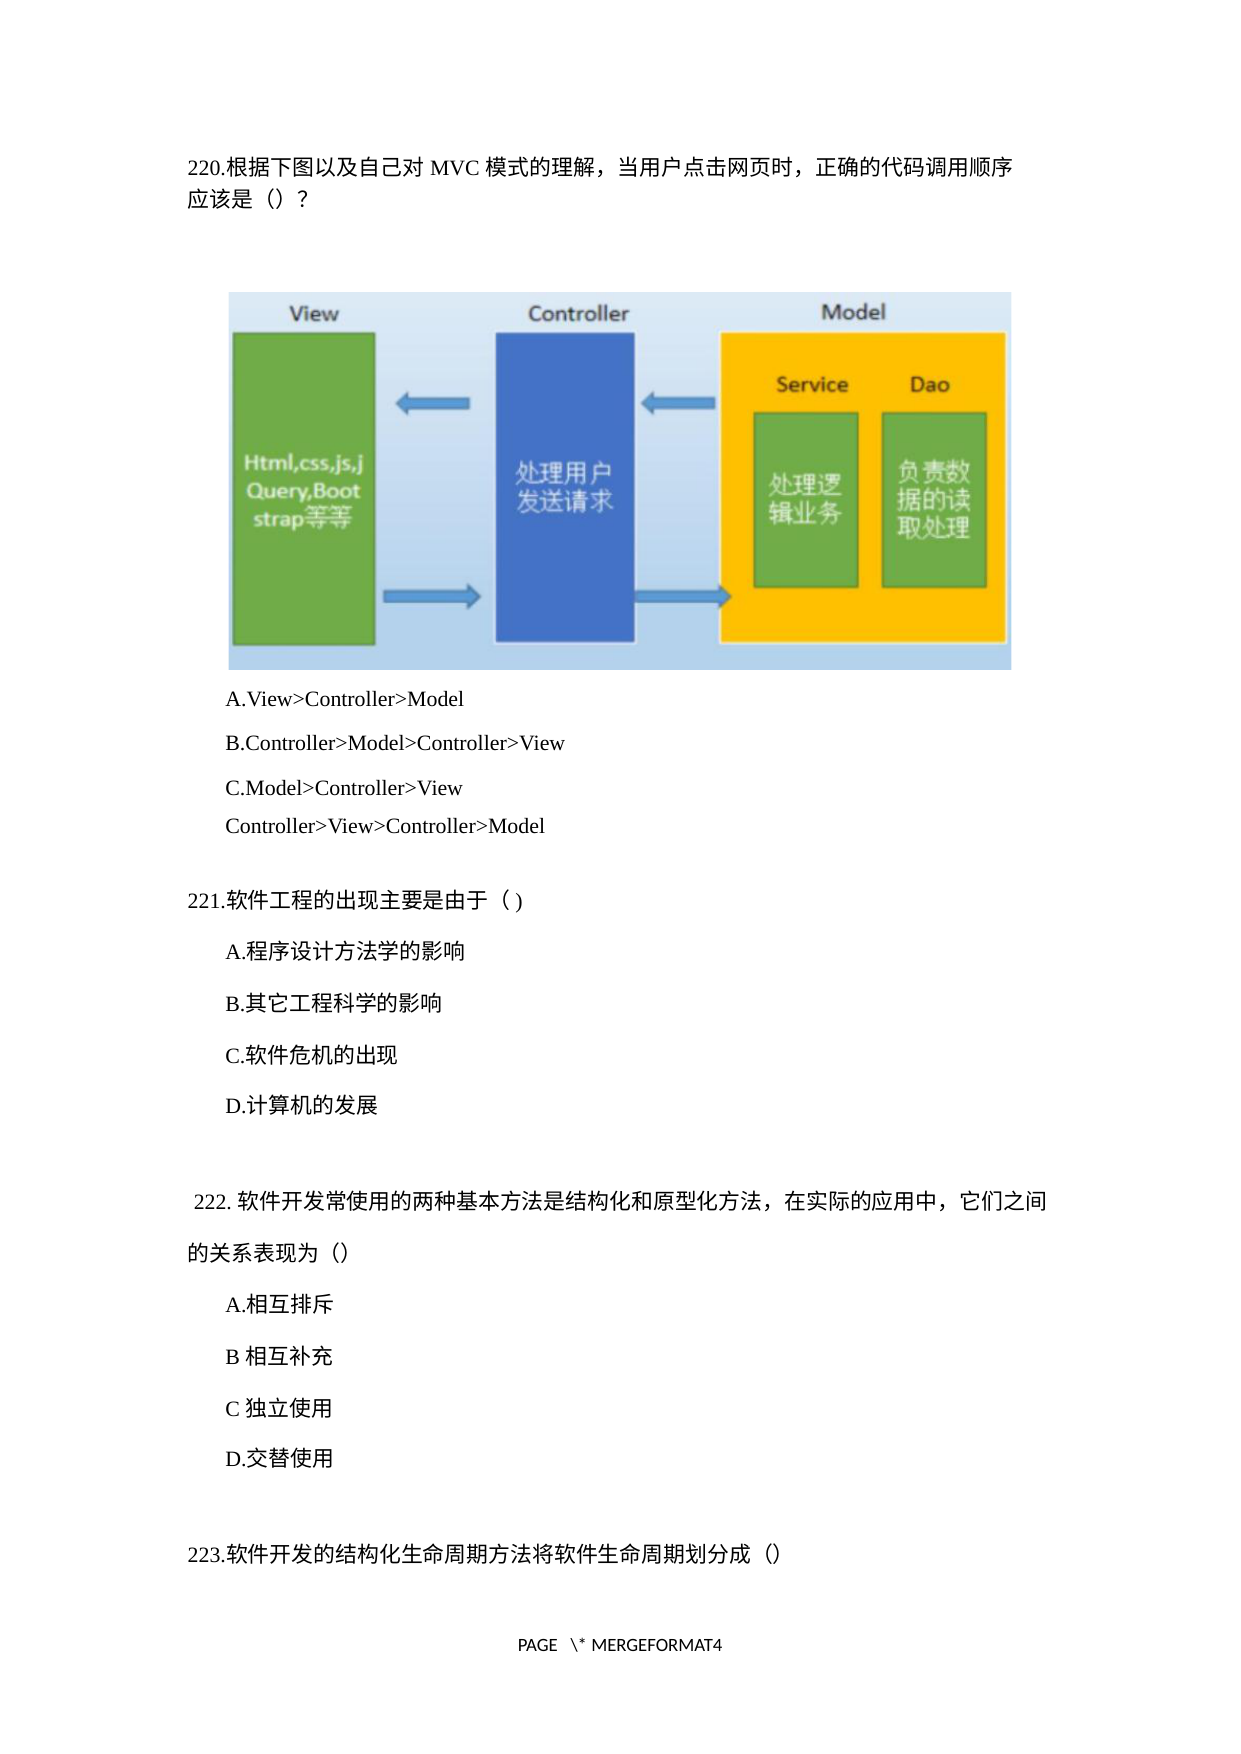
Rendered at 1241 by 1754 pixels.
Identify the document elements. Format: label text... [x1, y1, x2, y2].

text D.计算机的发展 [225, 1088, 1015, 1120]
text 222. 软件开发常使用的两种基本方法是结构化和原型化方法，在实际的应用中，它们之间 [187, 1184, 1053, 1216]
text C.软件危机的出现 [225, 1038, 1015, 1069]
text C.Model>Controller>View [225, 775, 1015, 800]
text A.相互排斥 [225, 1287, 1015, 1318]
text D.交替使用 [225, 1441, 1015, 1473]
text 220.根据下图以及自己对 MVC 模式的理解，当用户点击网页时，正确的代码调用顺序应该是（）？ [187, 150, 1015, 213]
text B.其它工程科学的影响 [225, 986, 1015, 1017]
text B 相互补充 [225, 1339, 1015, 1370]
text 223.软件开发的结构化生命周期方法将软件生命周期划分成（） [187, 1537, 1015, 1569]
text C 独立使用 [225, 1391, 1015, 1422]
text A.View>Controller>Model [225, 686, 1015, 711]
text A.程序设计方法学的影响 [225, 934, 1015, 966]
text 的关系表现为（） [187, 1236, 1015, 1268]
text Controller>View>Controller>Model [225, 813, 1015, 865]
text B.Controller>Model>Controller>View [225, 730, 1015, 755]
picture [228, 292, 1012, 670]
text 221.软件工程的出现主要是由于（ ) [187, 883, 1015, 915]
